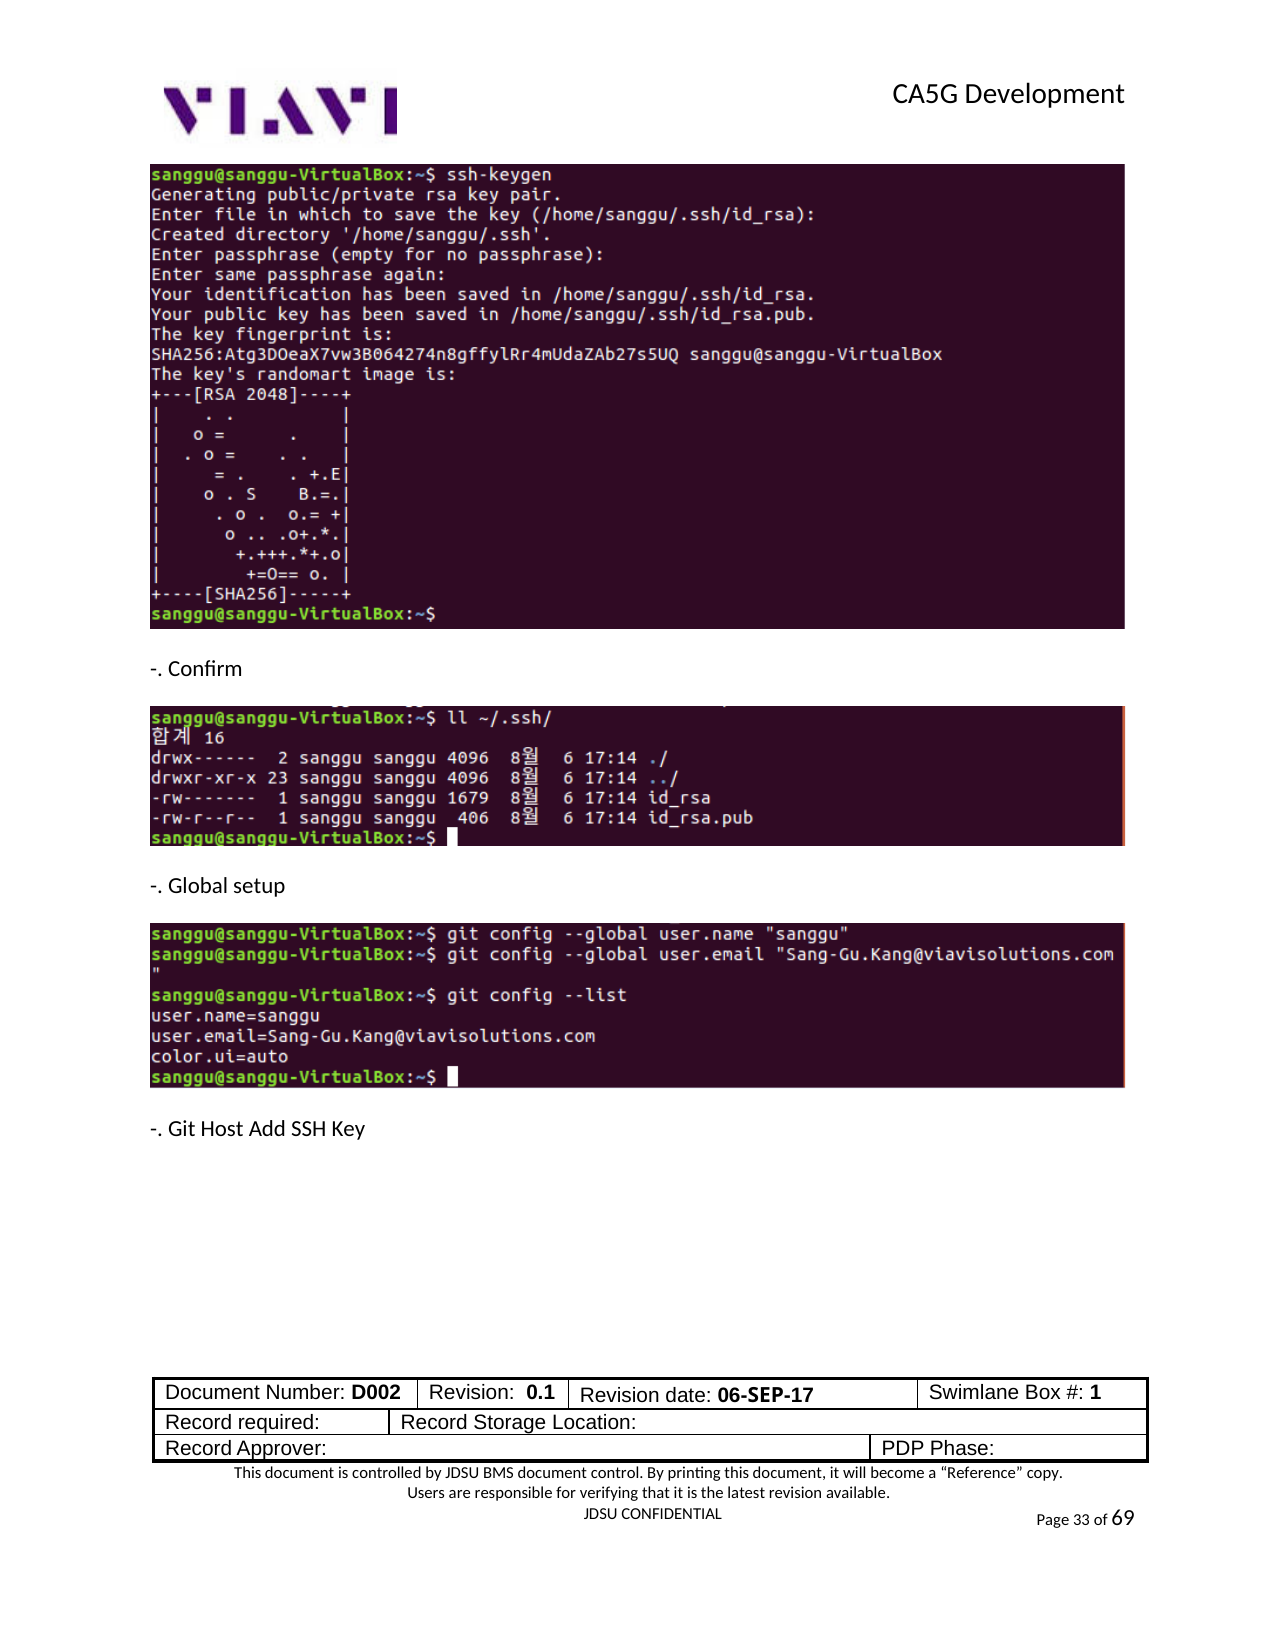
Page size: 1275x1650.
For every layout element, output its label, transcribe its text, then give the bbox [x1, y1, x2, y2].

text -. Git Host Add SSH Key [150, 1114, 1125, 1142]
picture [162, 68, 397, 146]
picture [150, 706, 1125, 846]
text -. Global setup [150, 871, 1125, 899]
picture [150, 164, 1125, 629]
text -. Confirm [150, 654, 1125, 682]
picture [150, 923, 1125, 1089]
